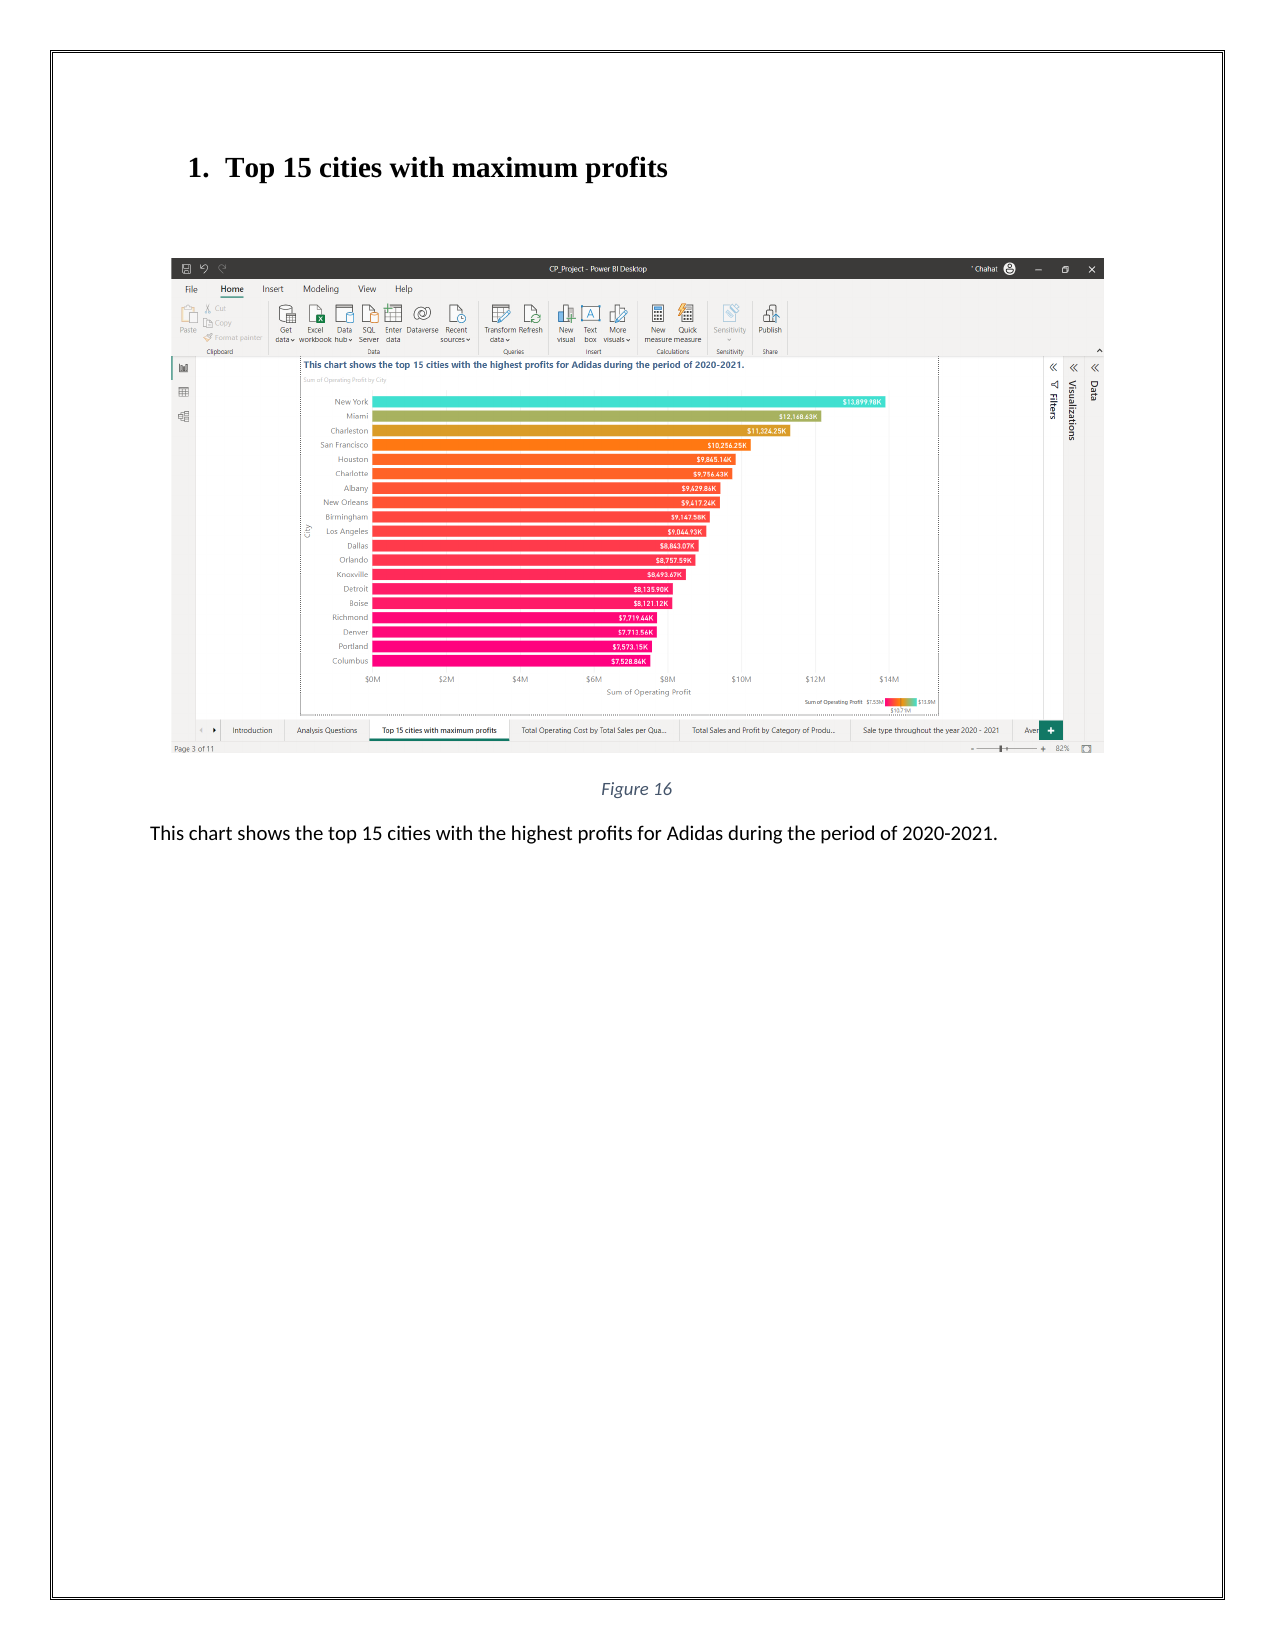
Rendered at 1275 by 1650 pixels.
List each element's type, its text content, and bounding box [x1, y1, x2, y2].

text Figure 16 [150, 777, 1125, 800]
list Top 15 cities with maximum profits [187, 150, 1125, 183]
text This chart shows the top 15 cities with the highest profits for Adidas during the period of 2020-2021. [150, 821, 1125, 846]
picture [171, 258, 1104, 753]
